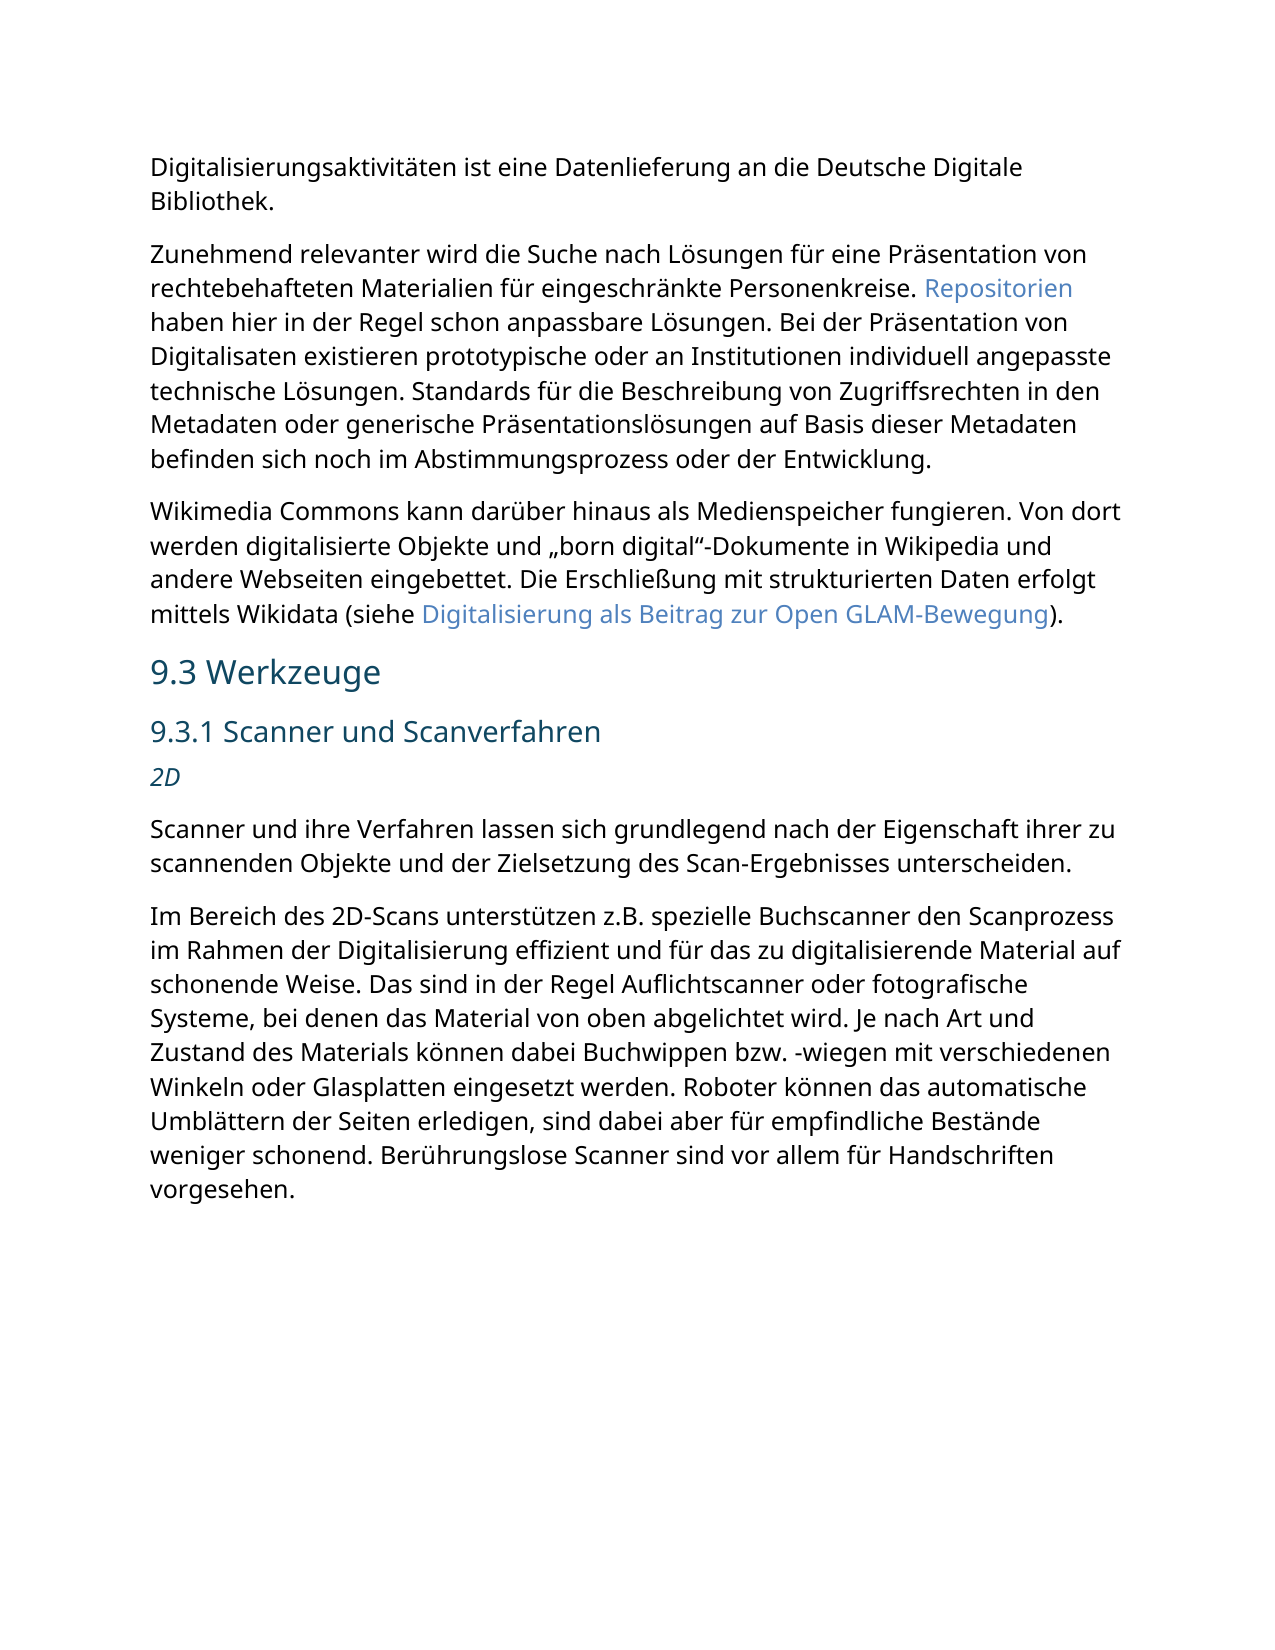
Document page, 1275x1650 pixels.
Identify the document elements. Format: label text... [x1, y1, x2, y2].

subtitle 9.3.1 Scanner und Scanverfahren [150, 711, 1125, 751]
subtitle 9.3 Werkzeuge [150, 649, 1125, 694]
text Zunehmend relevanter wird die Suche nach Lösungen für eine Präsentation von rechtebehafteten Materialien für eingeschränkte Personenkreise. Repositorien haben hier in der Regel schon anpassbare Lösungen. Bei der Präsentation von Digitalisaten existieren prototypische oder an Institutionen individuell angepasste technische Lösungen. Standards für die Beschreibung von Zugriffsrechten in den Metadaten oder generische Präsentationslösungen auf Basis dieser Metadaten befinden sich noch im Abstimmungsprozess oder der Entwicklung. [150, 237, 1125, 475]
text Im Bereich des 2D-Scans unterstützen z.B. spezielle Buchscanner den Scanprozess im Rahmen der Digitalisierung effizient und für das zu digitalisierende Material auf schonende Weise. Das sind in der Regel Auflichtscanner oder fotografische Systeme, bei denen das Material von oben abgelichtet wird. Je nach Art und Zustand des Materials können dabei Buchwippen bzw. -wiegen mit verschiedenen Winkeln oder Glasplatten eingesetzt werden. Roboter können das automatische Umblättern der Seiten erledigen, sind dabei aber für empfindliche Bestände weniger schonend. Berührungslose Scanner sind vor allem für Handschriften vorgesehen. [150, 899, 1125, 1205]
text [150, 150, 1125, 218]
text Scanner und ihre Verfahren lassen sich grundlegend nach der Eigenschaft ihrer zu scannenden Objekte und der Zielsetzung des Scan-Ergebnisses unterscheiden. [150, 812, 1125, 880]
text Wikimedia Commons kann darüber hinaus als Medienspeicher fungieren. Von dort werden digitalisierte Objekte und „born digital“-Dokumente in Wikipedia und andere Webseiten eingebettet. Die Erschließung mit strukturierten Daten erfolgt mittels Wikidata (siehe Digitalisierung als Beitrag zur Open GLAM-Bewegung). [150, 494, 1125, 630]
subtitle 2D [150, 759, 1125, 793]
